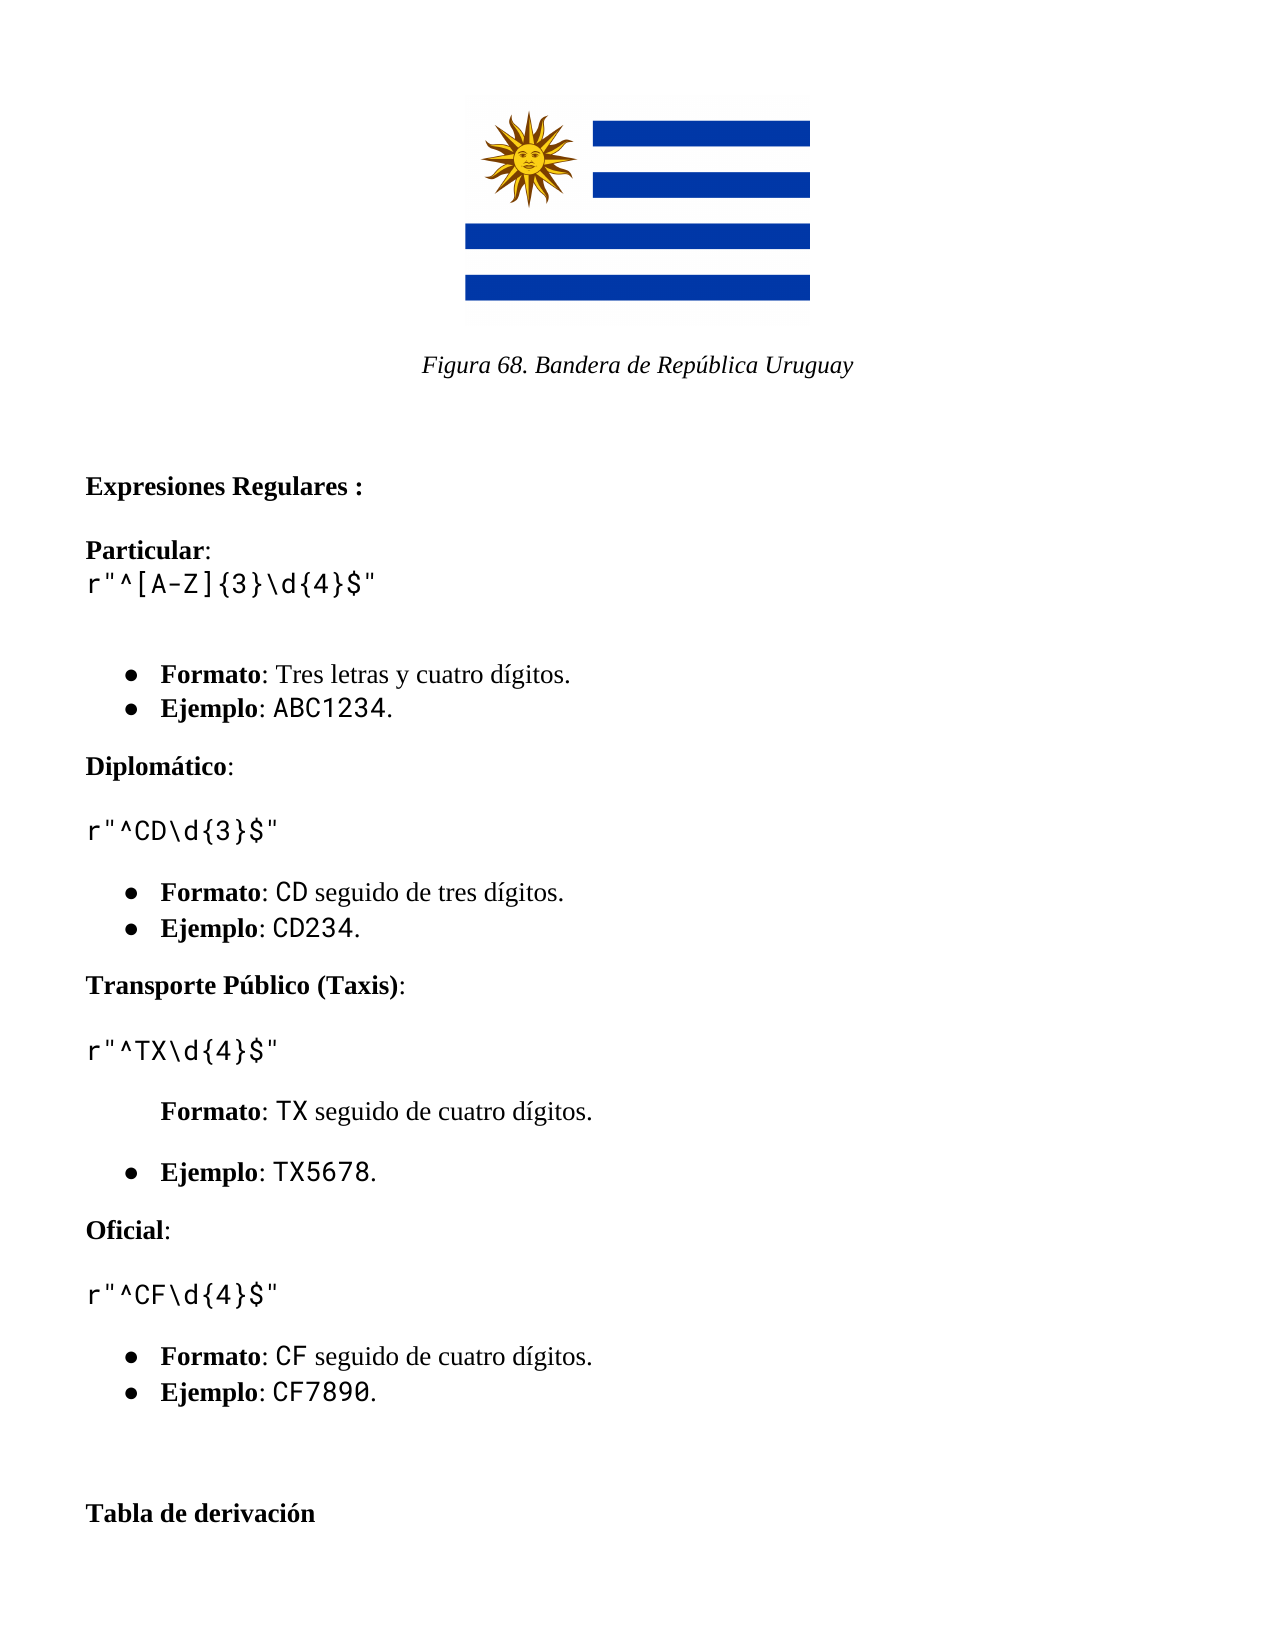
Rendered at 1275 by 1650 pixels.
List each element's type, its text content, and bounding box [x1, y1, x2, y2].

list Ejemplo: TX5678. [123, 1153, 1189, 1189]
list Ejemplo: CD234. [123, 908, 1189, 944]
text Expresiones Regulares : [85, 470, 1189, 501]
text Tabla de derivación [85, 1497, 1189, 1528]
text Formato: TX seguido de cuatro dígitos. [160, 1092, 1189, 1128]
list Ejemplo: ABC1234. [123, 689, 1189, 725]
text Transporte Público (Taxis): r"^TX\d{4}$" [85, 969, 1189, 1067]
picture [465, 95, 810, 326]
list Ejemplo: CF7890. [123, 1372, 1189, 1408]
list Formato: CD seguido de tres dígitos. [123, 873, 1189, 908]
text Diplomático: r"^CD\d{3}$" [85, 750, 1189, 848]
text Oficial: r"^CF\d{4}$" [85, 1214, 1189, 1312]
list Formato: CF seguido de cuatro dígitos. [123, 1337, 1189, 1372]
text Figura 68. Bandera de República Uruguay [85, 351, 1189, 379]
text Particular: r"^[A-Z]{3}\d{4}$" [85, 534, 1189, 601]
list Formato: Tres letras y cuatro dígitos. [123, 658, 1189, 689]
